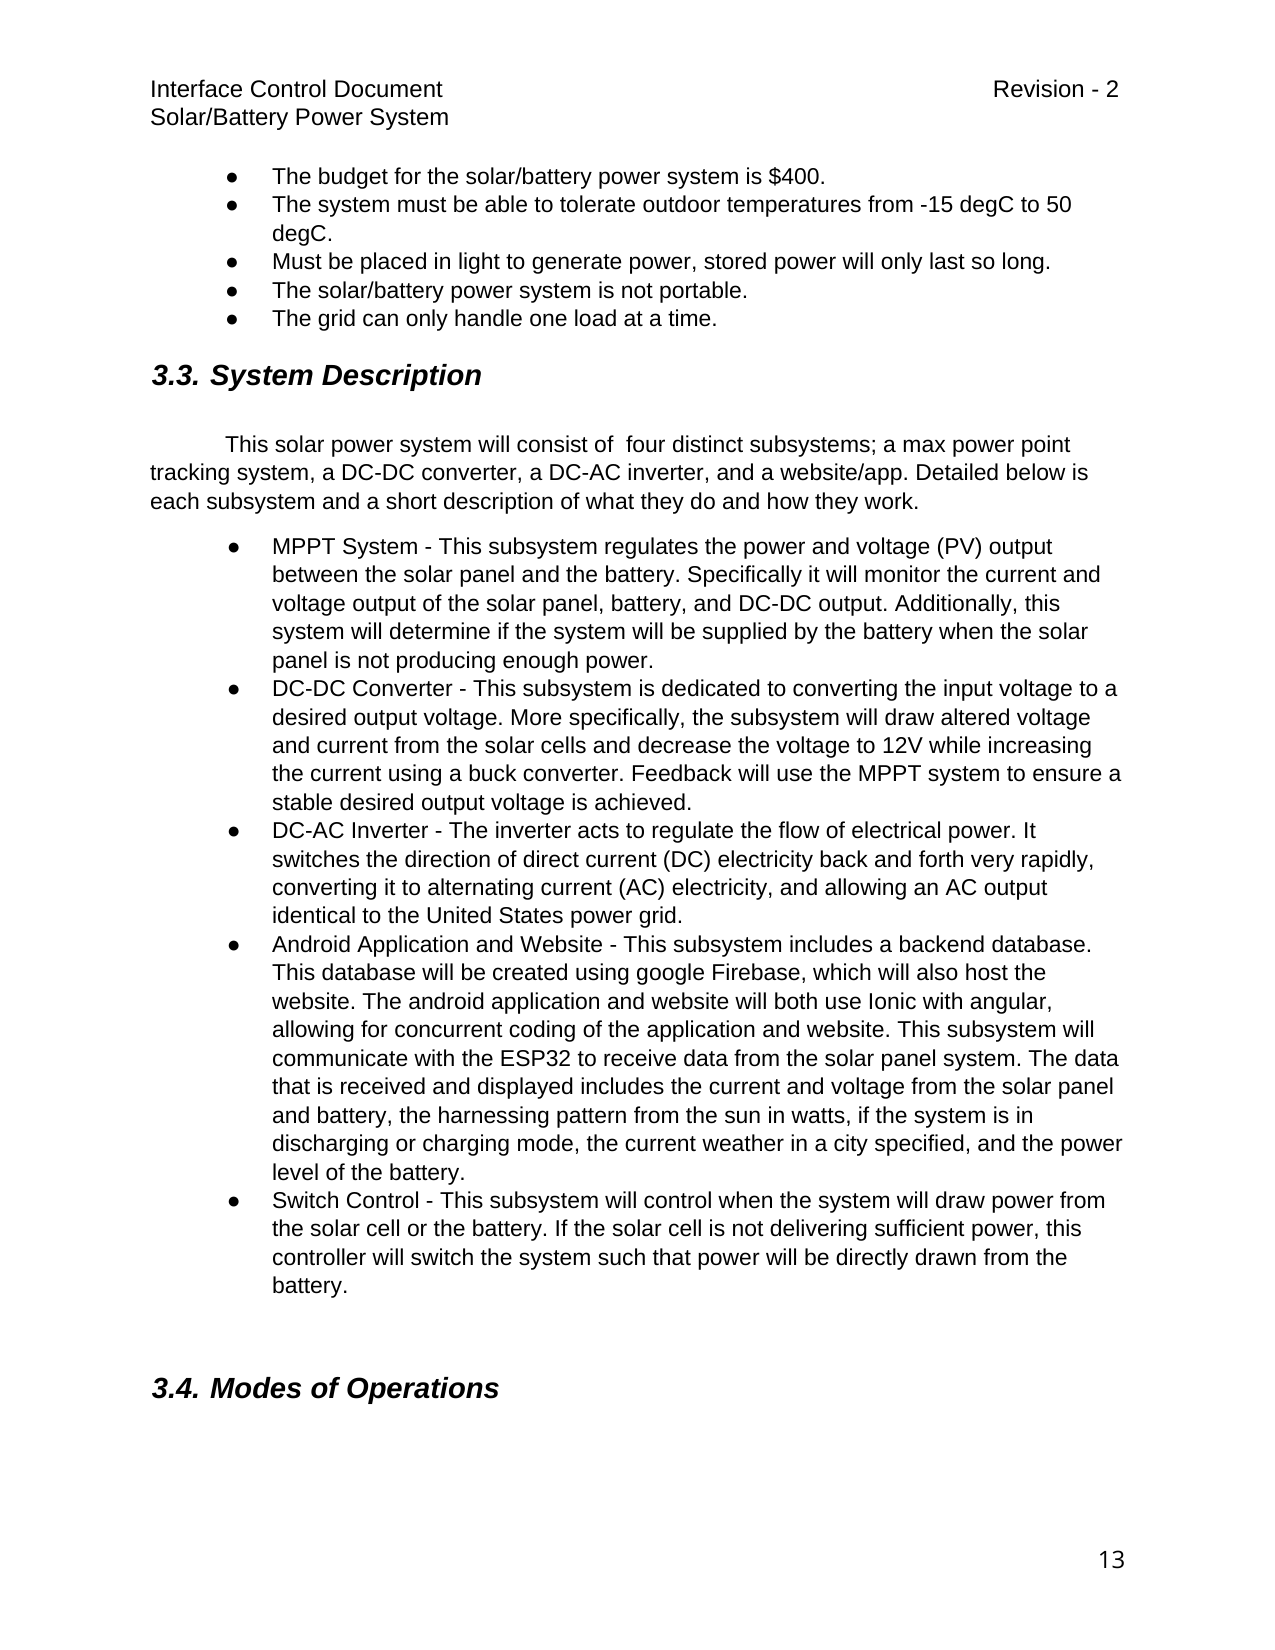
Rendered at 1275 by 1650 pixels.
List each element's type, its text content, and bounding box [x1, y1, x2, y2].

list MPPT System - This subsystem regulates the power and voltage (PV) output between the solar panel and the battery. Specifically it will monitor the current and voltage output of the solar panel, battery, and DC-DC output. Additionally, this system will determine if the system will be supplied by the battery when the solar panel is not producing enough power. [227, 533, 1125, 673]
list Android Application and Website - This subsystem includes a backend database. This database will be created using google Firebase, which will also host the website. The android application and website will both use Ionic with angular, allowing for concurrent coding of the application and website. This subsystem will communicate with the ESP32 to receive data from the solar panel system. The data that is received and displayed includes the current and voltage from the solar panel and battery, the harnessing pattern from the sun in watts, if the system is in discharging or charging mode, the current weather in a city specified, and the power level of the battery. [227, 931, 1125, 1185]
subtitle System Description [152, 358, 1125, 392]
text This solar power system will consist of four distinct subsystems; a max power point tracking system, a DC-DC converter, a DC-AC inverter, and a website/app. Detailed below is each subsystem and a short description of what they do and how they work. [150, 431, 1125, 514]
list The system must be able to tolerate outdoor temperatures from -15 degC to 50 degC. [225, 191, 1125, 246]
subtitle Modes of Operations [152, 1371, 1125, 1404]
list The solar/battery power system is not portable. [225, 277, 1125, 303]
list DC-DC Converter - This subsystem is dedicated to converting the input voltage to a desired output voltage. More specifically, the subsystem will draw altered voltage and current from the solar cells and decrease the voltage to 12V while increasing the current using a buck converter. Feedback will use the MPPT system to ensure a stable desired output voltage is achieved. [227, 675, 1125, 815]
list Switch Control - This subsystem will control when the system will draw power from the solar cell or the battery. If the solar cell is not delivering sufficient power, this controller will switch the system such that power will be directly drawn from the battery. [227, 1187, 1125, 1298]
list The budget for the solar/battery power system is $400. [225, 163, 1125, 189]
list The grid can only handle one load at a time. [225, 305, 1125, 331]
list DC-AC Inverter - The inverter acts to regulate the flow of electrical power. It switches the direction of direct current (DC) electricity back and forth very rapidly, converting it to alternating current (AC) electricity, and allowing an AC output identical to the United States power grid. [227, 817, 1125, 929]
list Must be placed in light to generate power, stored power will only last so long. [225, 248, 1125, 274]
